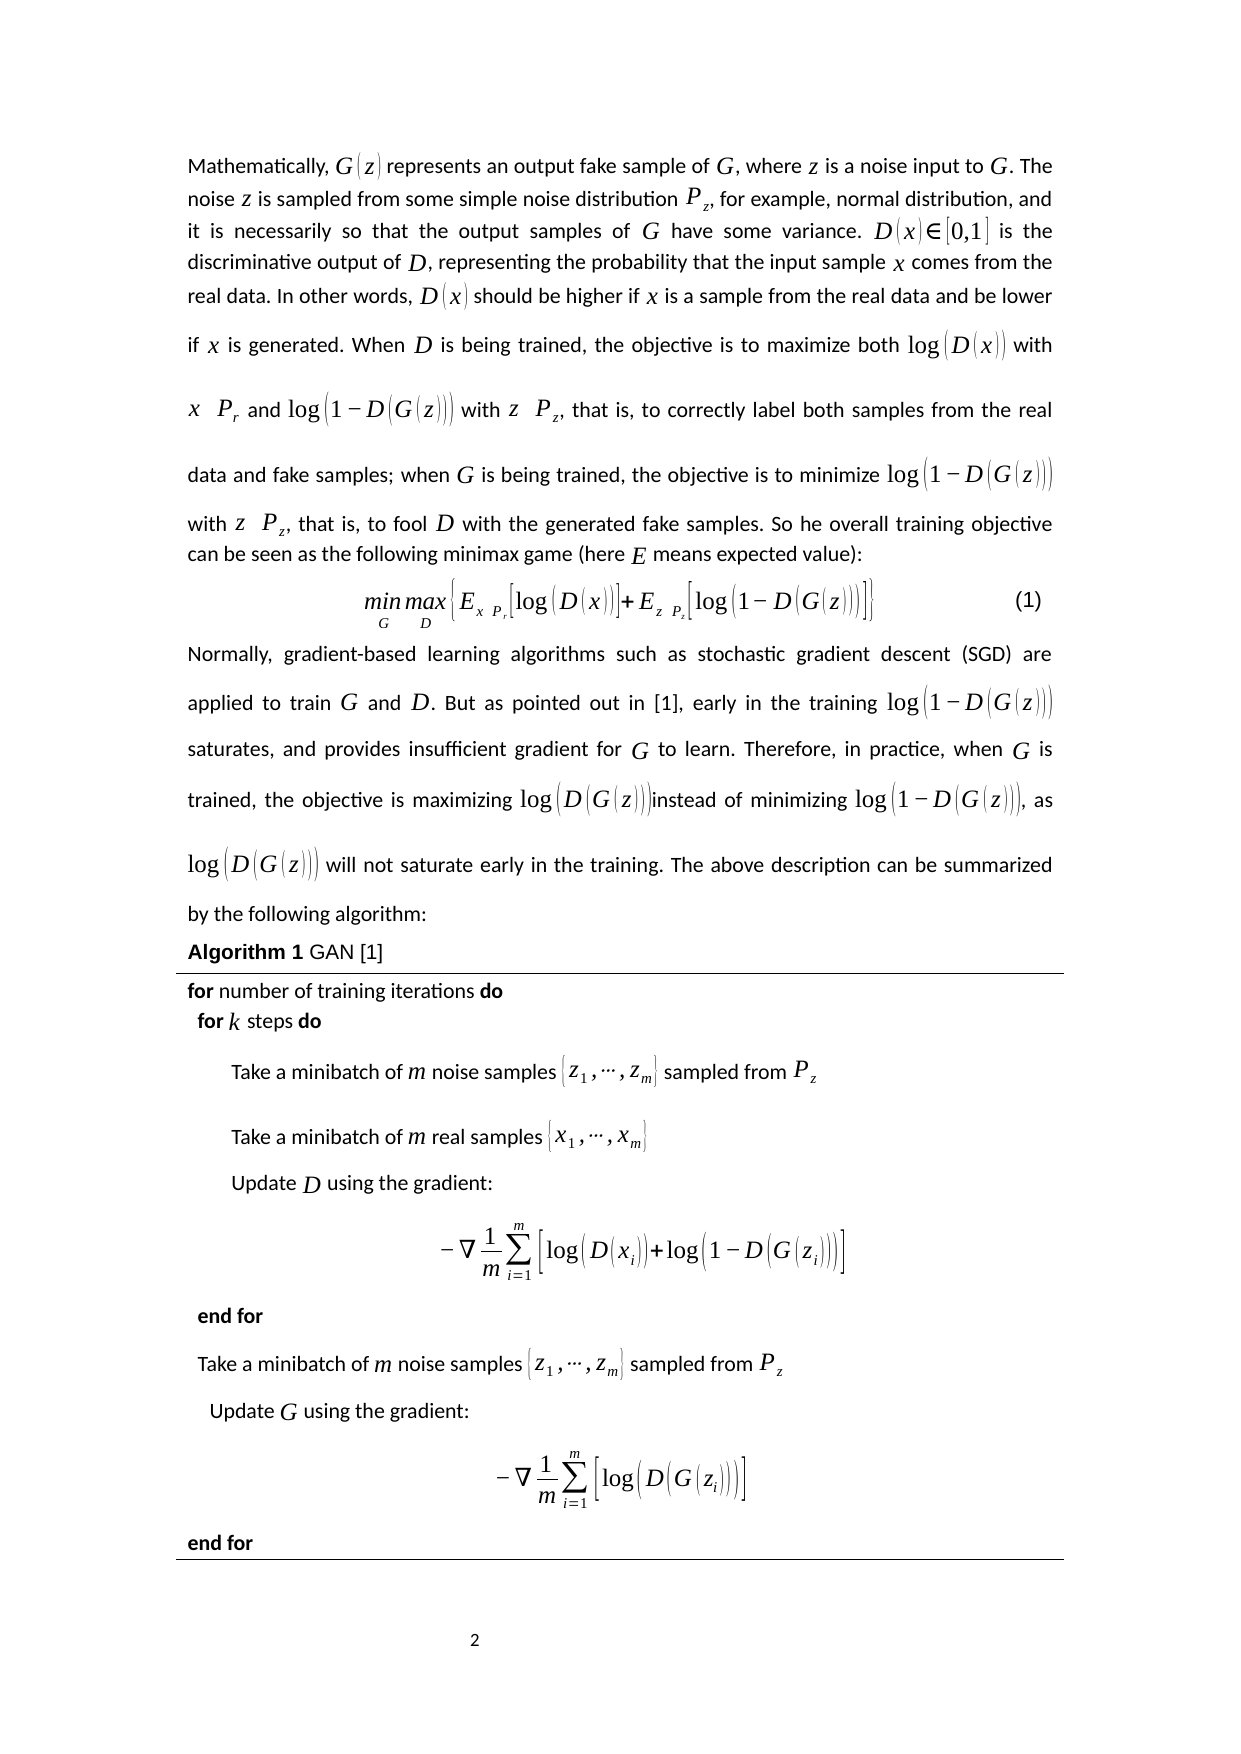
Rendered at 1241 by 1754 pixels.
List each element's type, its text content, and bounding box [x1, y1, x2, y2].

text Mathematically, represents an output fake sample of , where is a noise input to . The noise is sampled from some simple noise distribution , for example, normal distribution, and it is necessarily so that the output samples of have some variance. is the discriminative output of , representing the probability that the input sample comes from the real data. In other words, should be higher if is a sample from the real data and be lower if is generated. When is being trained, the objective is to maximize both with and with , that is, to correctly label both samples from the real data and fake samples; when is being trained, the objective is to minimize with , that is, to fool with the generated fake samples. So he overall training objective can be seen as the following minimax game (here means expected value): [187, 150, 1053, 572]
table_header for number of training iterations do for steps do Take a minibatch of noise samples sampled from Take a minibatch of real samples Update using the gradient: end for Take a minibatch of noise samples sampled from Update using the gradient: end for [176, 974, 1064, 1559]
text (1) [187, 572, 1053, 637]
text Algorithm 1 GAN [1] [187, 935, 1053, 968]
text Normally, gradient-based learning algorithms such as stochastic gradient descent (SGD) are applied to train and . But as pointed out in [1], early in the training saturates, and provides insufficient gradient for to learn. Therefore, in practice, when is trained, the objective is maximizing instead of minimizing , as will not saturate early in the training. The above description can be summarized by the following algorithm: [187, 637, 1053, 930]
